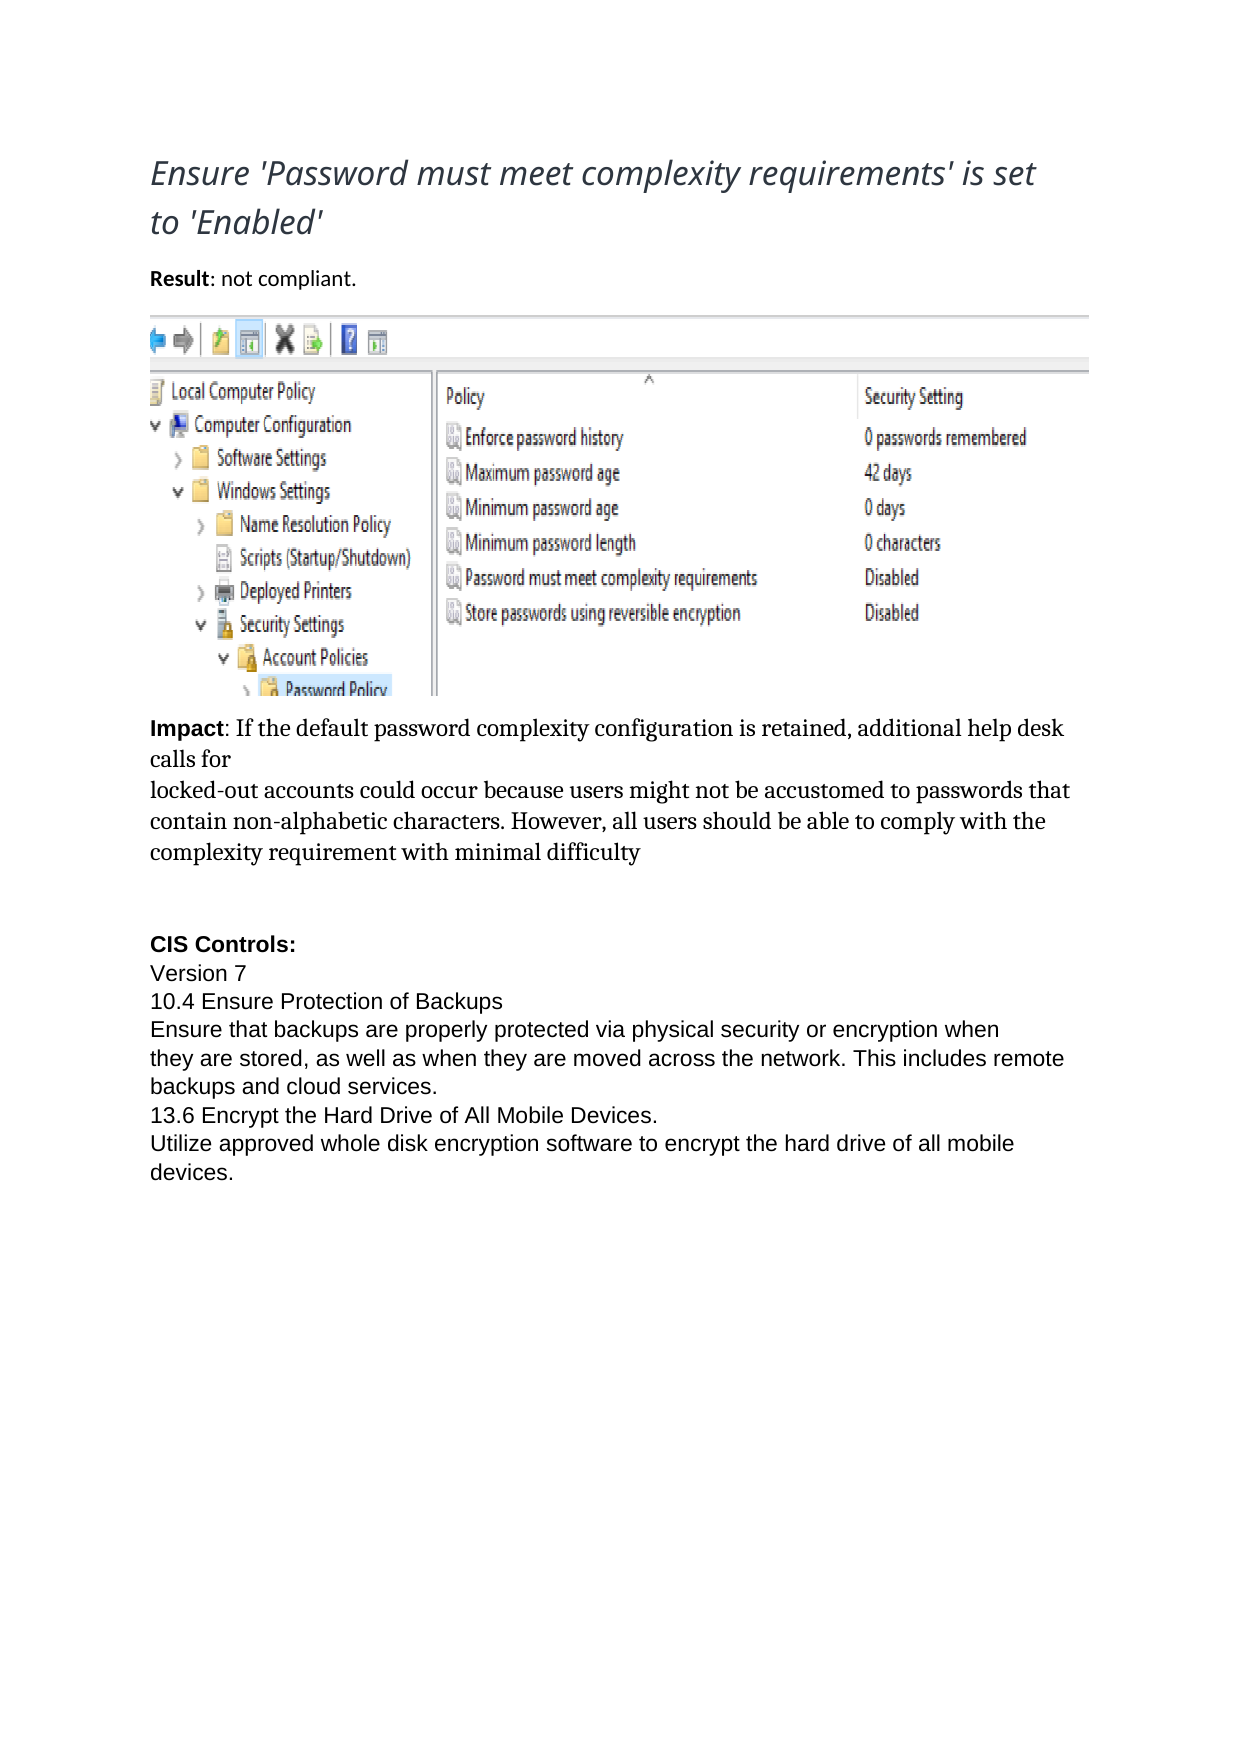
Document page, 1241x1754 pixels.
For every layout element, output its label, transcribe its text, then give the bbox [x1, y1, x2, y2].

text Result: not compliant. [150, 264, 1090, 293]
picture [150, 311, 1089, 696]
text CIS Controls: Version 7 10.4 Ensure Protection of Backups Ensure that backups are properly protected via physical security or encryption when they are stored, as well as when they are moved across the network. This includes remote backups and cloud services. 13.6 Encrypt the Hard Drive of All Mobile Devices. Utilize approved whole disk encryption software to encrypt the hard drive of all mobile devices. [150, 931, 1090, 1185]
text Ensure 'Password must meet complexity requirements' is set to 'Enabled' [150, 150, 1090, 244]
text Impact: If the default password complexity configuration is retained, additional help desk calls for locked-out accounts could occur because users might not be accustomed to passwords that contain non-alphabetic characters. However, all users should be able to comply with the complexity requirement with minimal difficulty [150, 714, 1090, 867]
